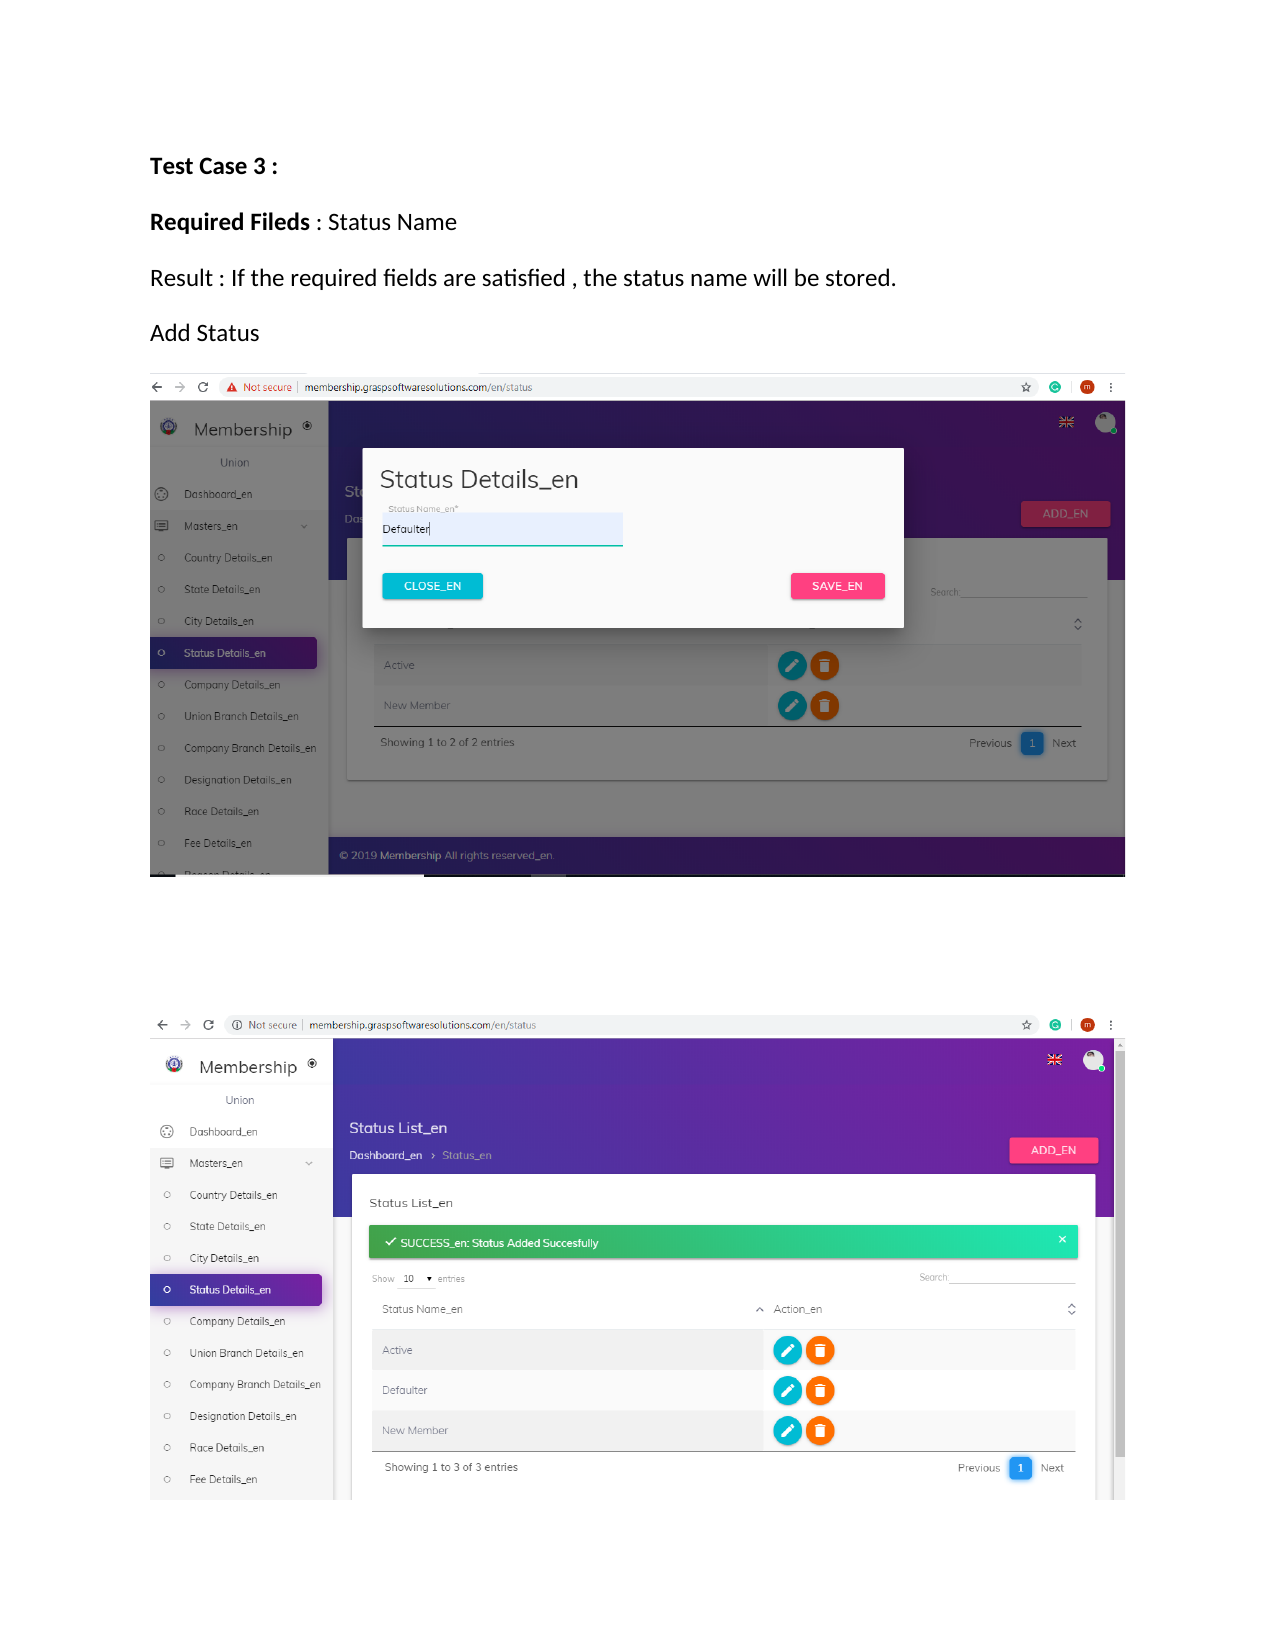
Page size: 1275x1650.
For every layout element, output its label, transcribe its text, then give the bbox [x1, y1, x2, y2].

picture [150, 1013, 1125, 1500]
text Required Fileds : Status Name [150, 206, 1125, 236]
text Test Case 3 : [150, 150, 1125, 181]
picture [150, 373, 1125, 877]
text Result : If the required fields are satisfied , the status name will be stored. [150, 262, 1125, 292]
text Add Status [150, 317, 1125, 348]
